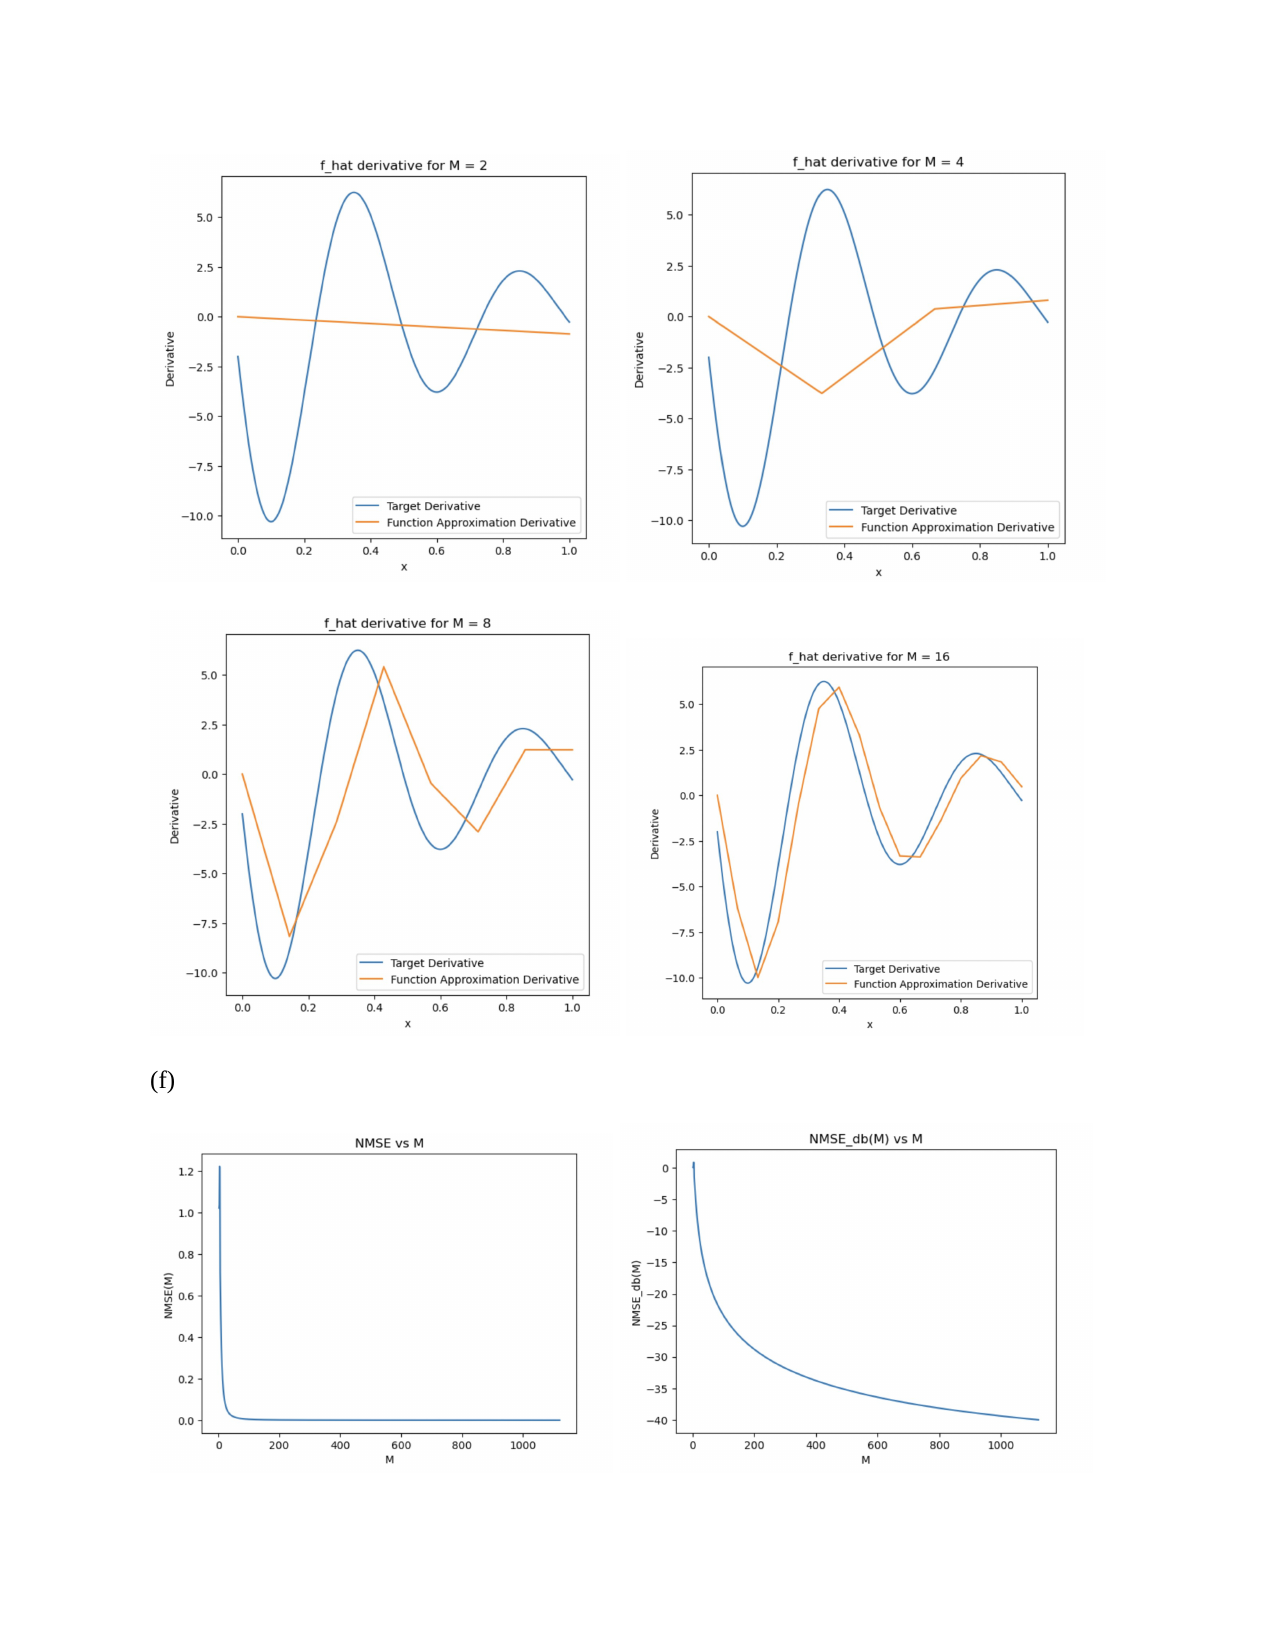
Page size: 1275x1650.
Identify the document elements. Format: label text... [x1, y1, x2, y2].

picture [626, 150, 1107, 582]
text (f) [150, 1065, 1125, 1094]
picture [150, 154, 620, 582]
picture [150, 610, 620, 1036]
picture [150, 1133, 614, 1473]
picture [625, 638, 1085, 1036]
picture [619, 1123, 1094, 1473]
